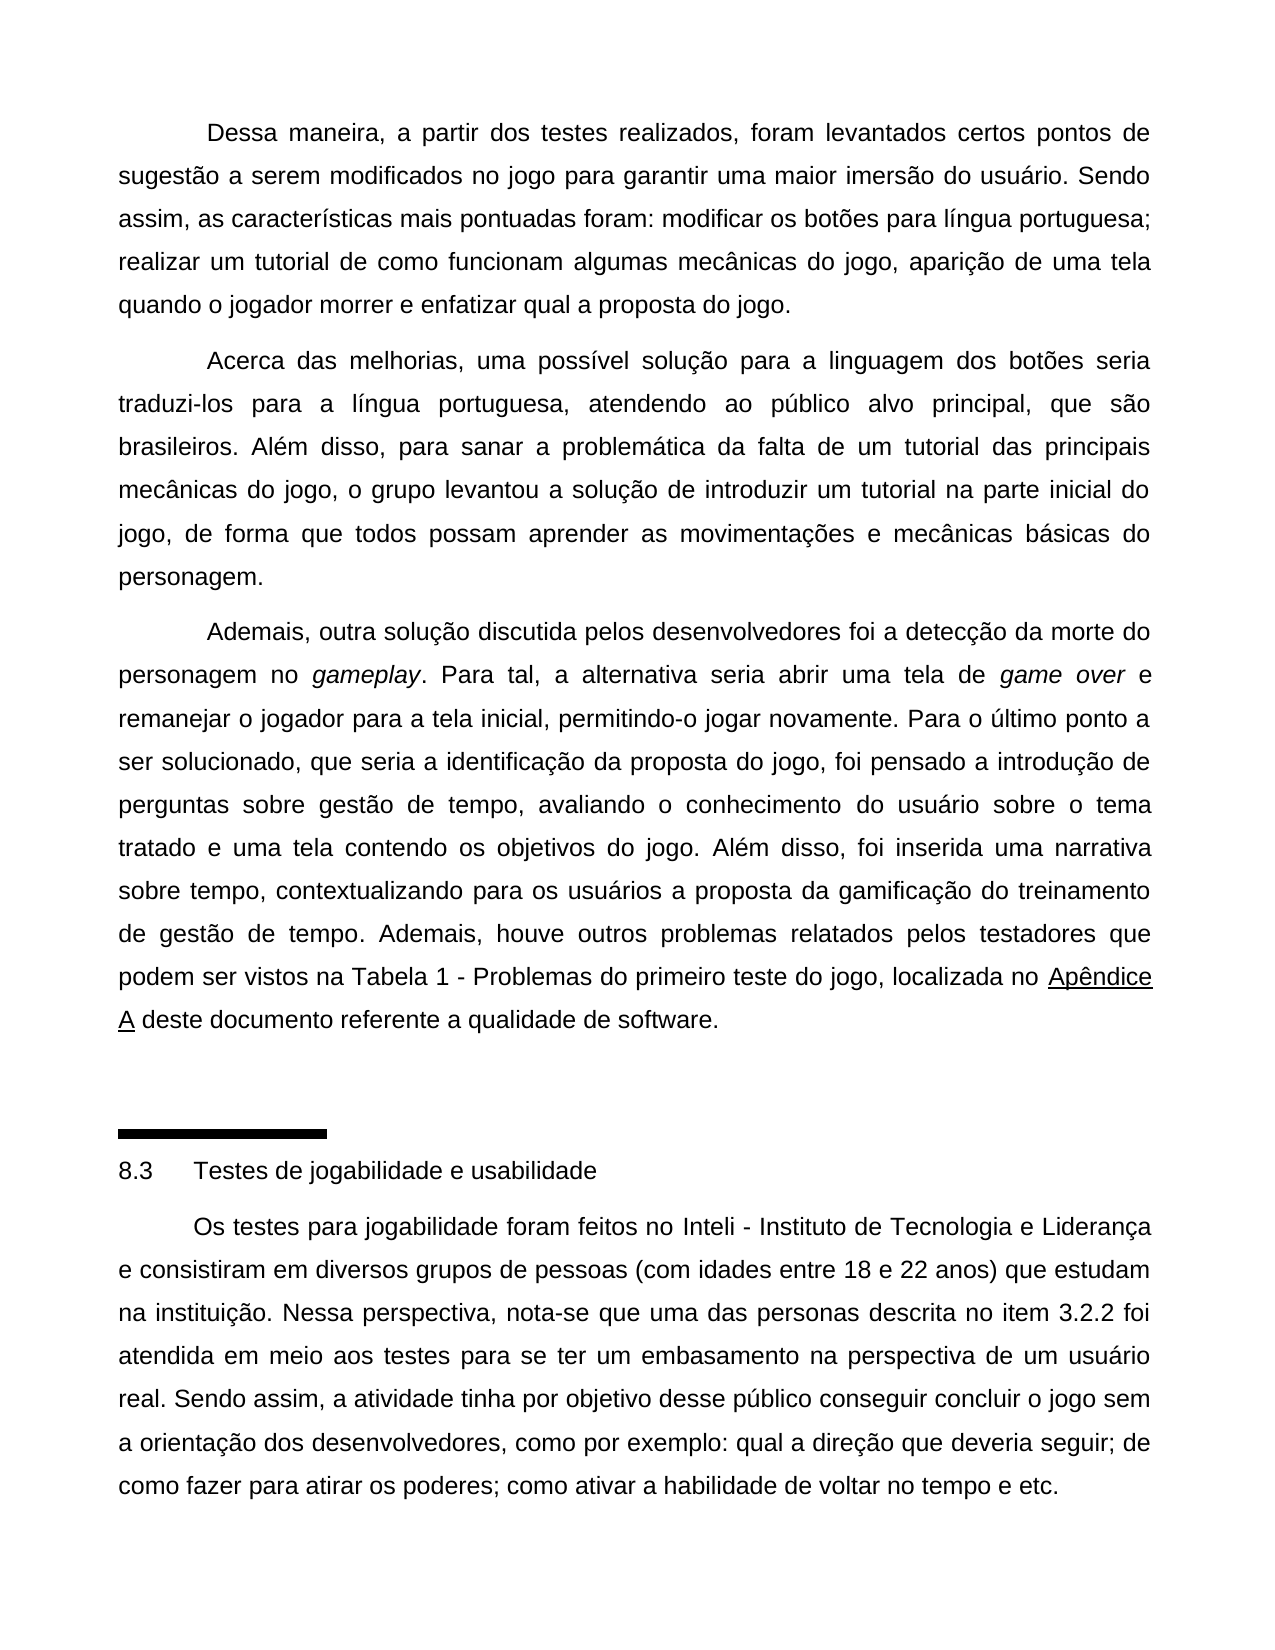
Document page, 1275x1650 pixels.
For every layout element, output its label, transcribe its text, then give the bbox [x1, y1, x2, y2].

text Os testes para jogabilidade foram feitos no Inteli - Instituto de Tecnologia e Liderança e consistiram em diversos grupos de pessoas (com idades entre 18 e 22 anos) que estudam na instituição. Nessa perspectiva, nota-se que uma das personas descrita no item 3.2.2 foi atendida em meio aos testes para se ter um embasamento na perspectiva de um usuário real. Sendo assim, a atividade tinha por objetivo desse público conseguir concluir o jogo sem a orientação dos desenvolvedores, como por exemplo: qual a direção que deveria seguir; de como fazer para atirar os poderes; como ativar a habilidade de voltar no tempo e etc. [118, 1212, 1152, 1499]
text Ademais, outra solução discutida pelos desenvolvedores foi a detecção da morte do personagem no gameplay. Para tal, a alternativa seria abrir uma tela de game over e remanejar o jogador para a tela inicial, permitindo-o jogar novamente. Para o último ponto a ser solucionado, que seria a identificação da proposta do jogo, foi pensado a introdução de perguntas sobre gestão de tempo, avaliando o conhecimento do usuário sobre o tema tratado e uma tela contendo os objetivos do jogo. Além disso, foi inserida uma narrativa sobre tempo, contextualizando para os usuários a proposta da gamificação do treinamento de gestão de tempo. Ademais, houve outros problemas relatados pelos testadores que podem ser vistos na Tabela 1 - Problemas do primeiro teste do jogo, localizada no Apêndice A deste documento referente a qualidade de software. [118, 617, 1152, 1034]
list Testes de jogabilidade e usabilidade [118, 1156, 1152, 1185]
text Dessa maneira, a partir dos testes realizados, foram levantados certos pontos de sugestão a serem modificados no jogo para garantir uma maior imersão do usuário. Sendo assim, as características mais pontuadas foram: modificar os botões para língua portuguesa; realizar um tutorial de como funcionam algumas mecânicas do jogo, aparição de uma tela quando o jogador morrer e enfatizar qual a proposta do jogo. [118, 118, 1152, 319]
text Acerca das melhorias, uma possível solução para a linguagem dos botões seria traduzi-los para a língua portuguesa, atendendo ao público alvo principal, que são brasileiros. Além disso, para sanar a problemática da falta de um tutorial das principais mecânicas do jogo, o grupo levantou a solução de introduzir um tutorial na parte inicial do jogo, de forma que todos possam aprender as movimentações e mecânicas básicas do personagem. [118, 346, 1152, 591]
